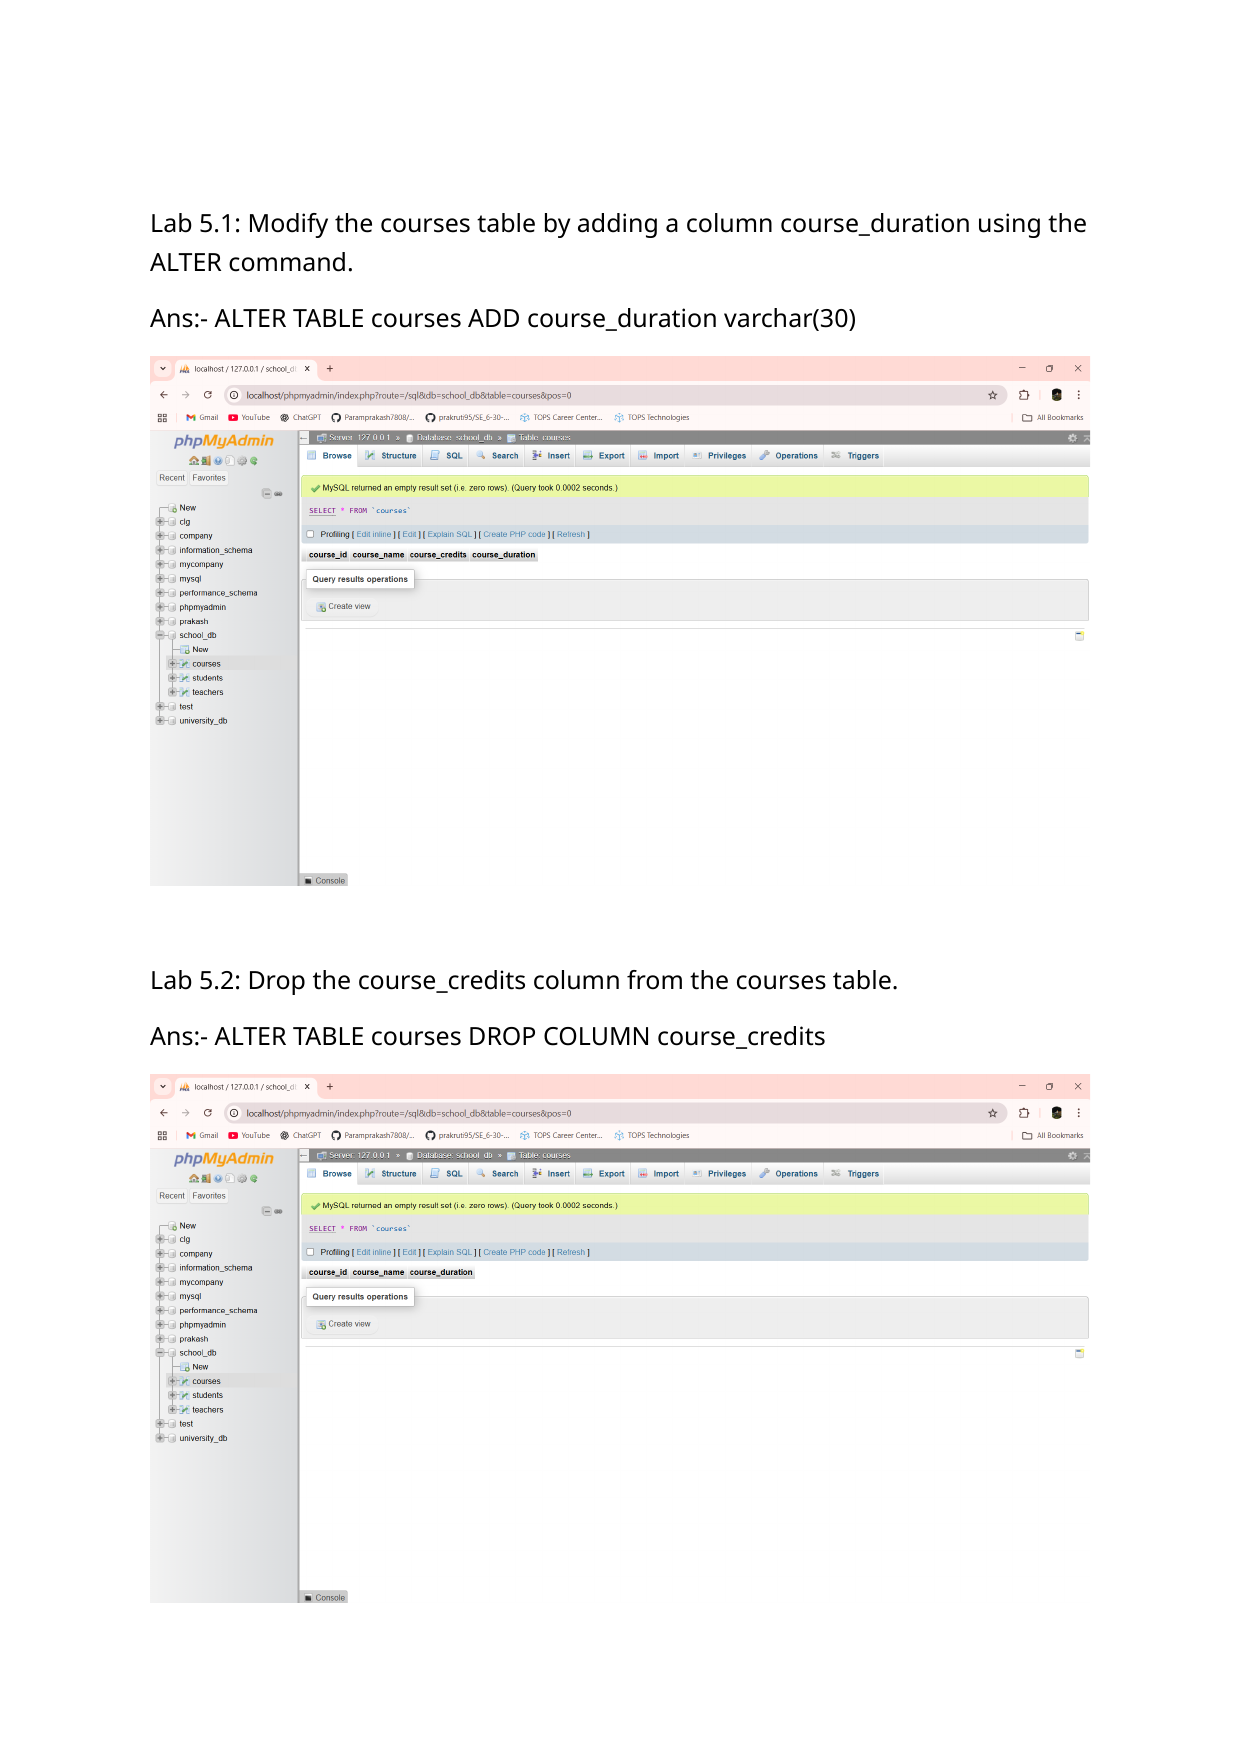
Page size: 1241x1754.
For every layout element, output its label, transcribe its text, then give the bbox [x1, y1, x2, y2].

picture [150, 1074, 1091, 1603]
text Lab 5.2: Drop the course_credits column from the courses table. [150, 963, 1090, 997]
picture [150, 356, 1091, 886]
text Ans:- ALTER TABLE courses DROP COLUMN course_credits [150, 1018, 1090, 1053]
text Lab 5.1: Modify the courses table by adding a column course_duration using the ALTER command. [150, 206, 1090, 279]
text Ans:- ALTER TABLE courses ADD course_duration varchar(30) [150, 301, 1090, 335]
